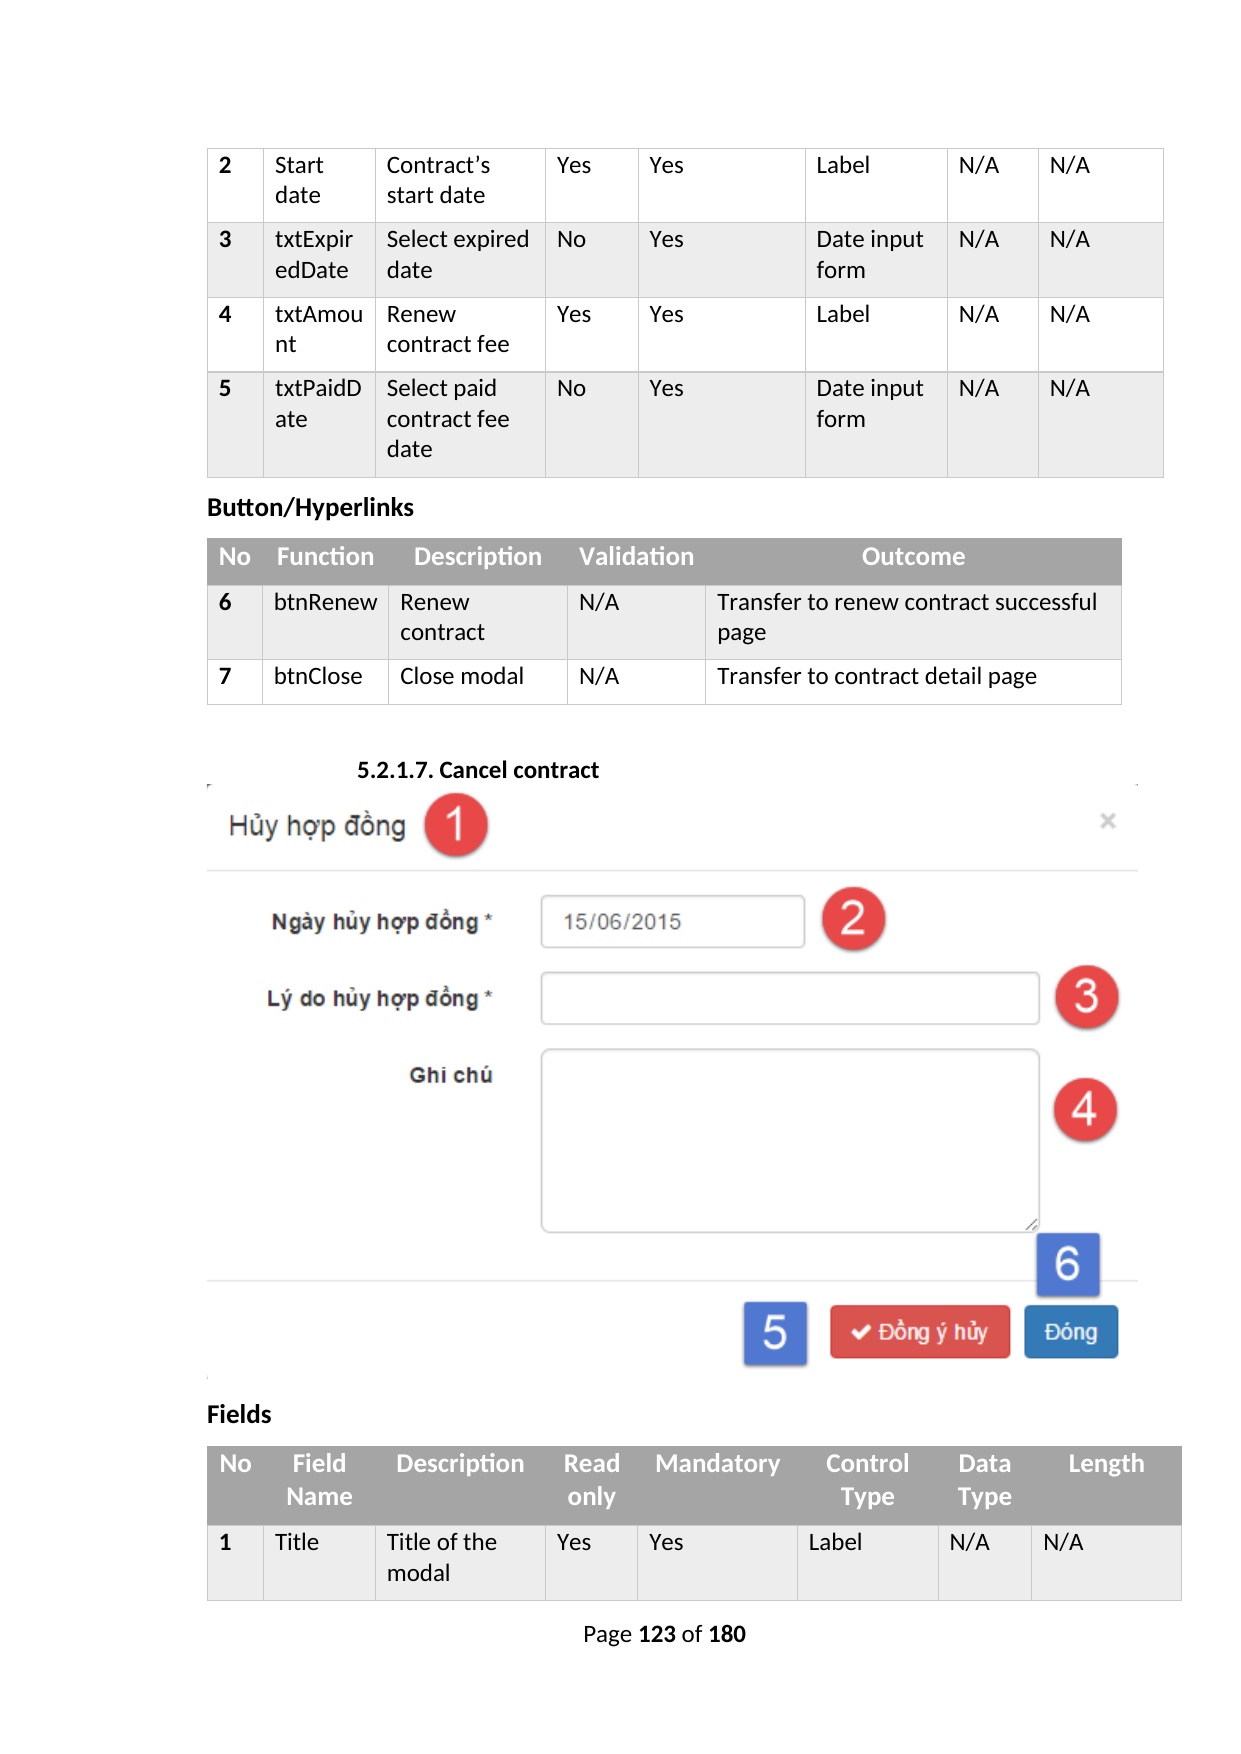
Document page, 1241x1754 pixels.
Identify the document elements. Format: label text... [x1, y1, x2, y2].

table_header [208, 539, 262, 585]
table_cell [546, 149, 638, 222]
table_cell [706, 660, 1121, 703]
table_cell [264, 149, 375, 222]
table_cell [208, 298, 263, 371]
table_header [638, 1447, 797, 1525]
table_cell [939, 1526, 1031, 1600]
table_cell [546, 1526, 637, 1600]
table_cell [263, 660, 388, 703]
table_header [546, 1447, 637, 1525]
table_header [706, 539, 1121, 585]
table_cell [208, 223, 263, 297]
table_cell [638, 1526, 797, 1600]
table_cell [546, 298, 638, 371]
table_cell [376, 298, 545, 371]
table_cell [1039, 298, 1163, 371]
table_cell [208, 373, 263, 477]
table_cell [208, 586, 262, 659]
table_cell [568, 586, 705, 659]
text Fields [207, 1397, 1122, 1430]
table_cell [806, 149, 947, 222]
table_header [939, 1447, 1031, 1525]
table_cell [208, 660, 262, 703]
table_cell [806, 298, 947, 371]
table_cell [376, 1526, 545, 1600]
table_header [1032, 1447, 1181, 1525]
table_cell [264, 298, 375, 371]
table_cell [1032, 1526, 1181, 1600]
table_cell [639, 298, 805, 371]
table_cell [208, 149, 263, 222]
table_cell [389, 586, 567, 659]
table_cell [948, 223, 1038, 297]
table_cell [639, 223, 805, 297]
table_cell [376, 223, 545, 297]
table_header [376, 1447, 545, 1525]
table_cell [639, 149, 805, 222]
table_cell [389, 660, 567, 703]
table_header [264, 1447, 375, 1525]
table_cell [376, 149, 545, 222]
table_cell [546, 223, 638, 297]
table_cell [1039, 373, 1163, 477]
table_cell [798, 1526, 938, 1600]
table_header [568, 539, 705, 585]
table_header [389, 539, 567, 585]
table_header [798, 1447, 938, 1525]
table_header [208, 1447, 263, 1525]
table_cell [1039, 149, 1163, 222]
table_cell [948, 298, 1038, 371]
text Button/Hyperlinks [207, 490, 1122, 523]
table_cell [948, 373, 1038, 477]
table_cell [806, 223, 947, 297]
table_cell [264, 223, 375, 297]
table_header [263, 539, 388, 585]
subtitle Cancel contract [357, 754, 1122, 784]
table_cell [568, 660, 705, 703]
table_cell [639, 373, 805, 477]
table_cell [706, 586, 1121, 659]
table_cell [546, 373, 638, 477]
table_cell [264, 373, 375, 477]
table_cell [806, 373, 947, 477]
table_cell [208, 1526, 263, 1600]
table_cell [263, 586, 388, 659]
picture [206, 784, 1138, 1379]
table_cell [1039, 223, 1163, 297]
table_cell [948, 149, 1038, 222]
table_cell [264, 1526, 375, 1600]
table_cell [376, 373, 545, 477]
